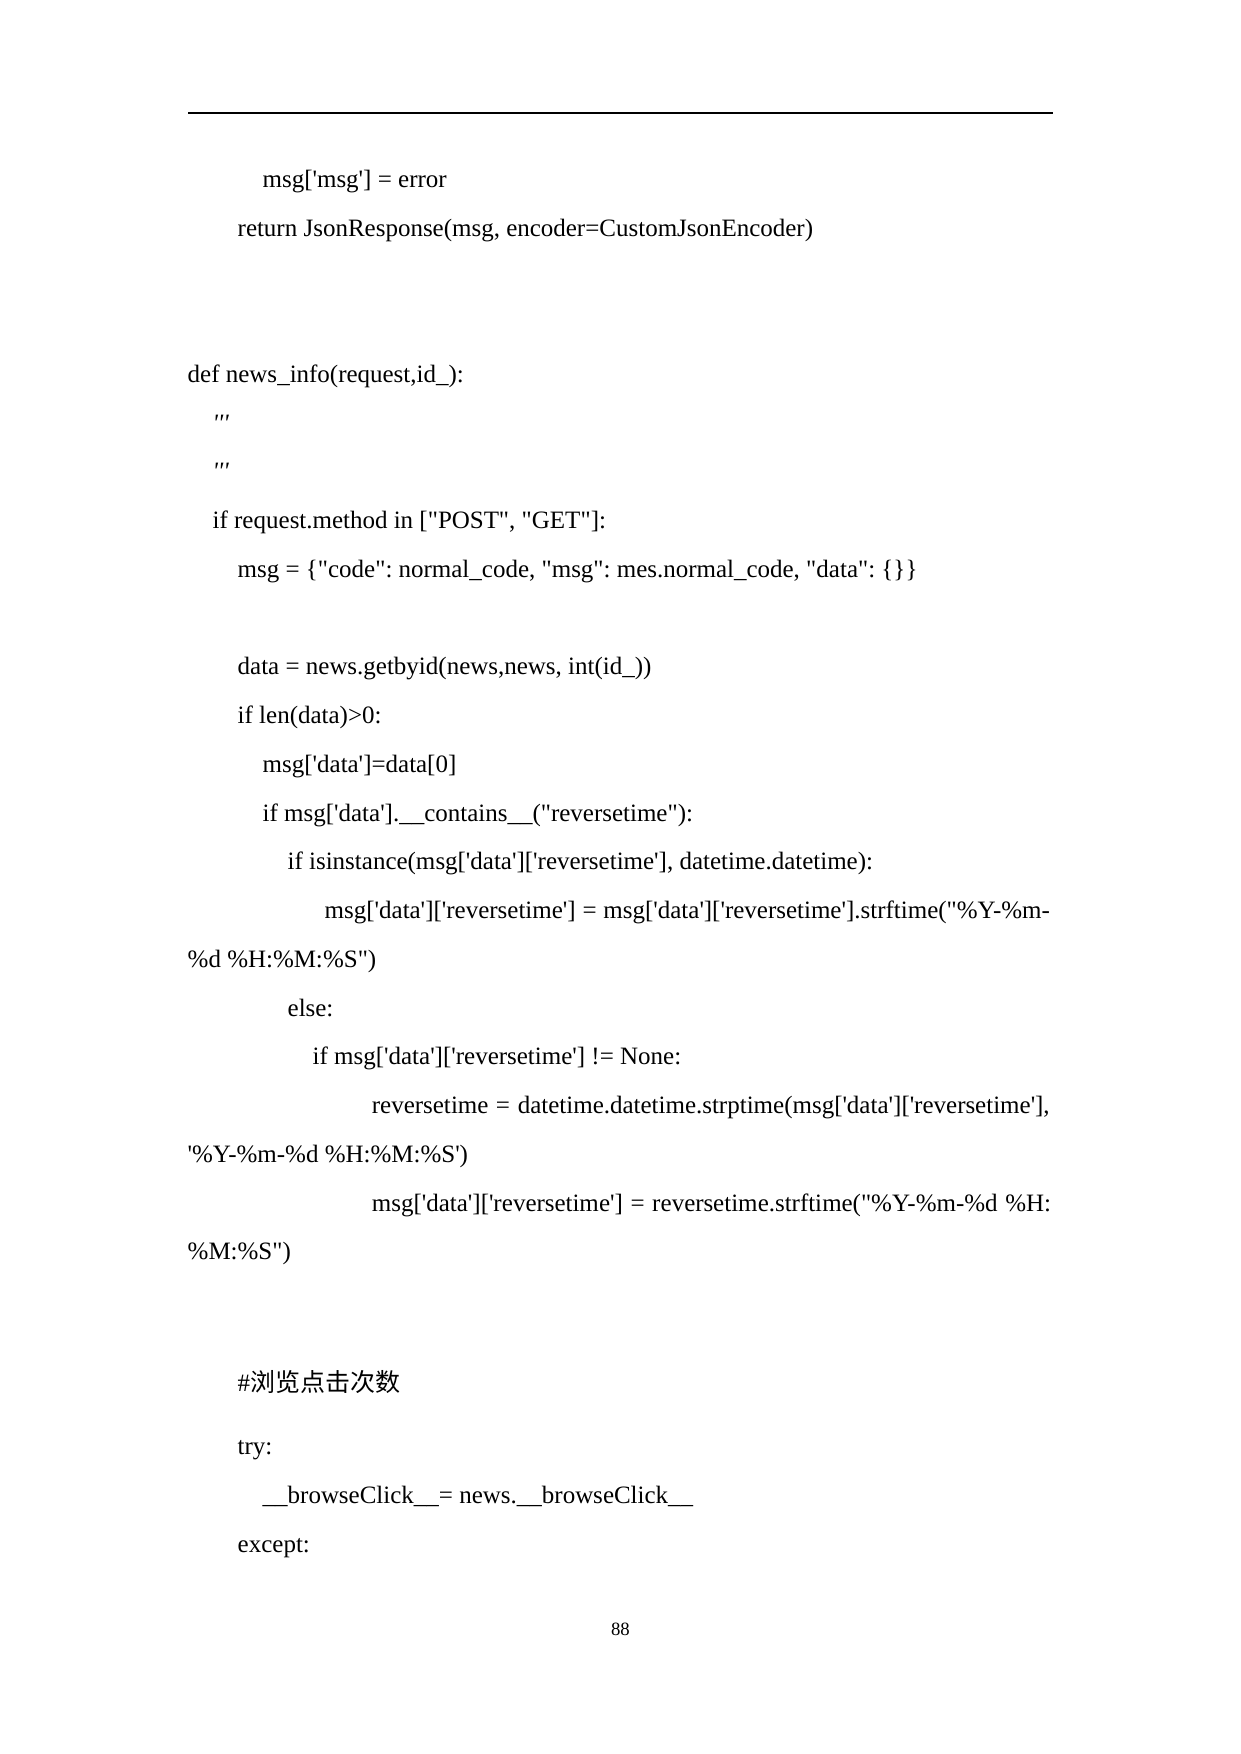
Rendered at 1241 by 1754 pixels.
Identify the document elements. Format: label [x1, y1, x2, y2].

text [187, 162, 1053, 1559]
